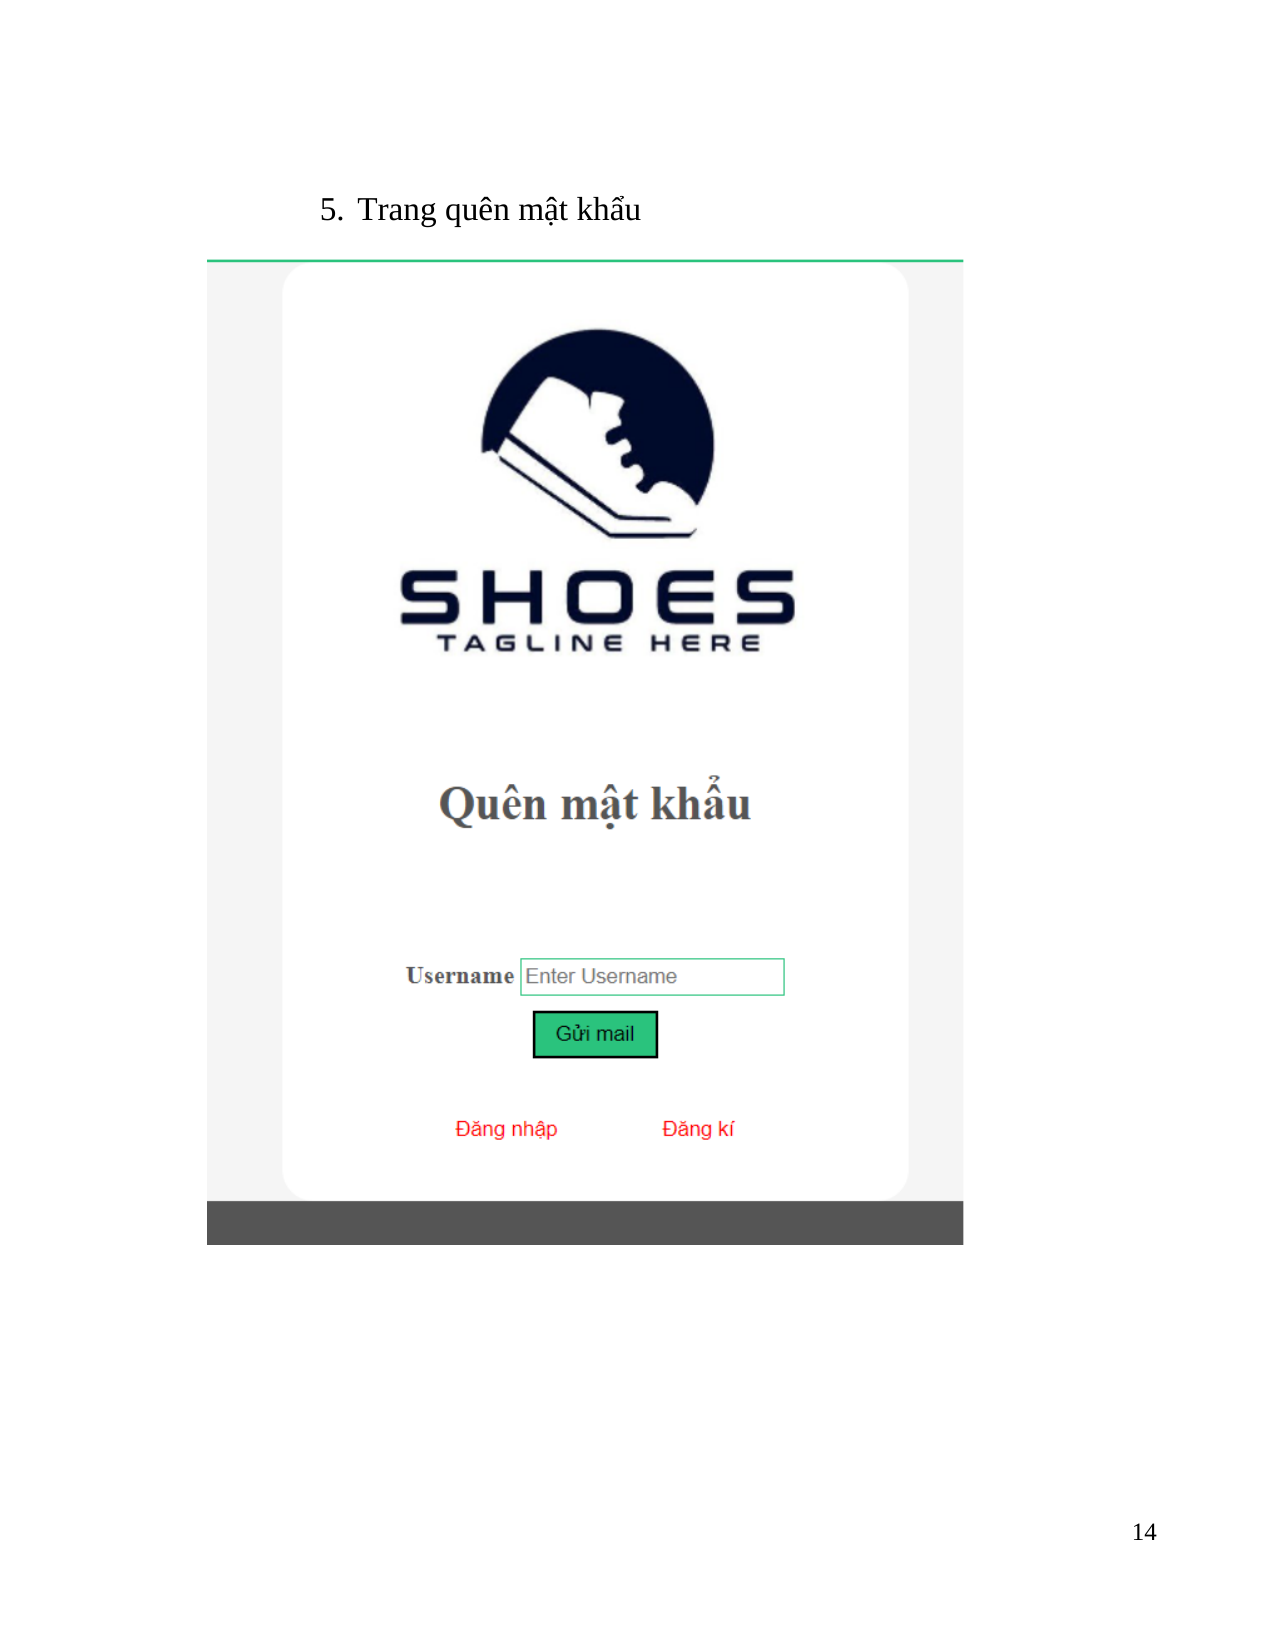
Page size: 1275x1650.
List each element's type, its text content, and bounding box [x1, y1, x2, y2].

picture [207, 247, 964, 1245]
list Trang quên mật khẩu [319, 189, 1156, 227]
